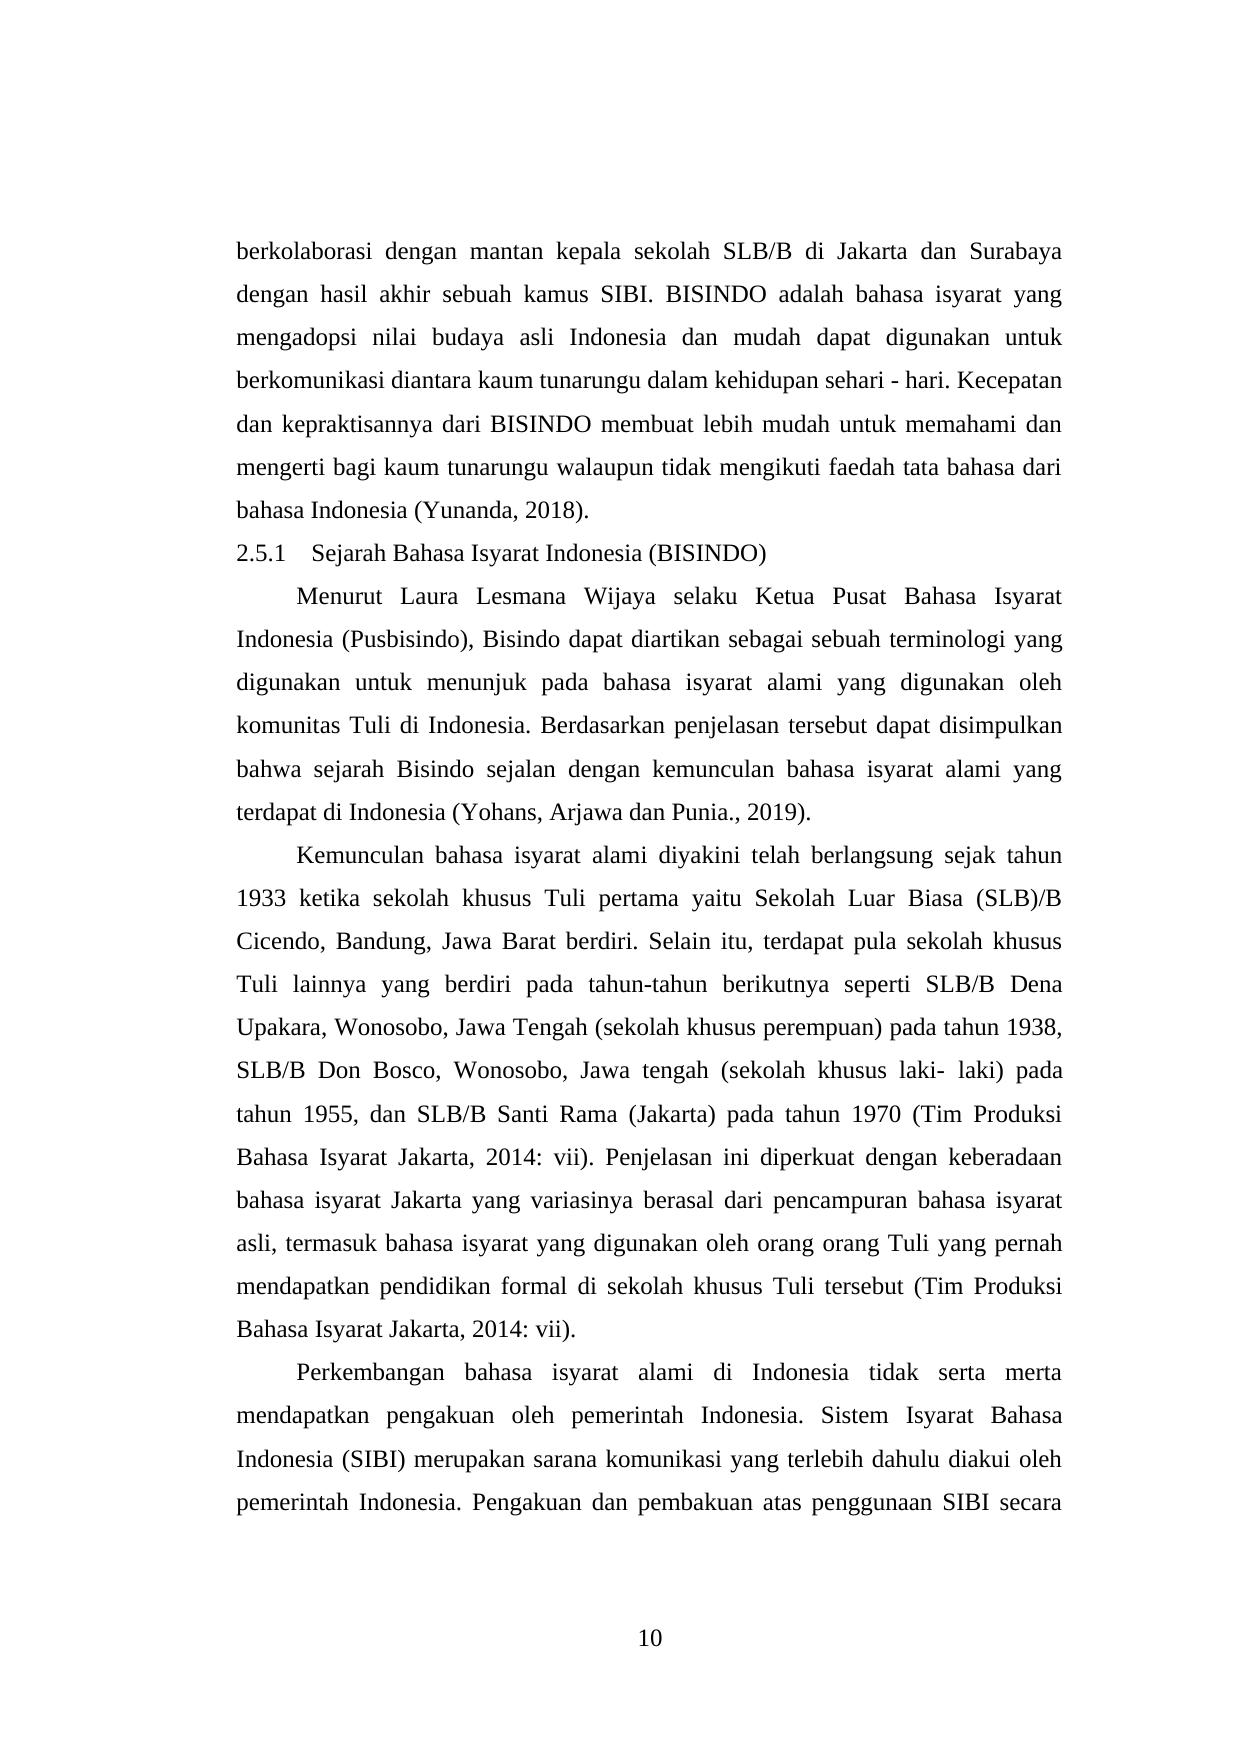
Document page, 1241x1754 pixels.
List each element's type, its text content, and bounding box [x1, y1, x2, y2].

text Menurut Laura Lesmana Wijaya selaku Ketua Pusat Bahasa Isyarat Indonesia (Pusbisindo), Bisindo dapat diartikan sebagai sebuah terminologi yang digunakan untuk menunjuk pada bahasa isyarat alami yang digunakan oleh komunitas Tuli di Indonesia. Berdasarkan penjelasan tersebut dapat disimpulkan bahwa sejarah Bisindo sejalan dengan kemunculan bahasa isyarat alami yang terdapat di Indonesia (Yohans, Arjawa dan Punia., 2019). [236, 581, 1063, 826]
text Kemunculan bahasa isyarat alami diyakini telah berlangsung sejak tahun 1933 ketika sekolah khusus Tuli pertama yaitu Sekolah Luar Biasa (SLB)/B Cicendo, Bandung, Jawa Barat berdiri. Selain itu, terdapat pula sekolah khusus Tuli lainnya yang berdiri pada tahun-tahun berikutnya seperti SLB/B Dena Upakara, Wonosobo, Jawa Tengah (sekolah khusus perempuan) pada tahun 1938, SLB/B Don Bosco, Wonosobo, Jawa tengah (sekolah khusus laki- laki) pada tahun 1955, dan SLB/B Santi Rama (Jakarta) pada tahun 1970 (Tim Produksi Bahasa Isyarat Jakarta, 2014: vii). Penjelasan ini diperkuat dengan keberadaan bahasa isyarat Jakarta yang variasinya berasal dari pencampuran bahasa isyarat asli, termasuk bahasa isyarat yang digunakan oleh orang orang Tuli yang pernah mendapatkan pendidikan formal di sekolah khusus Tuli tersebut (Tim Produksi Bahasa Isyarat Jakarta, 2014: vii). [236, 840, 1063, 1343]
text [236, 1357, 1063, 1516]
subtitle Sejarah Bahasa Isyarat Indonesia (BISINDO) [236, 538, 1063, 567]
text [236, 236, 1063, 524]
